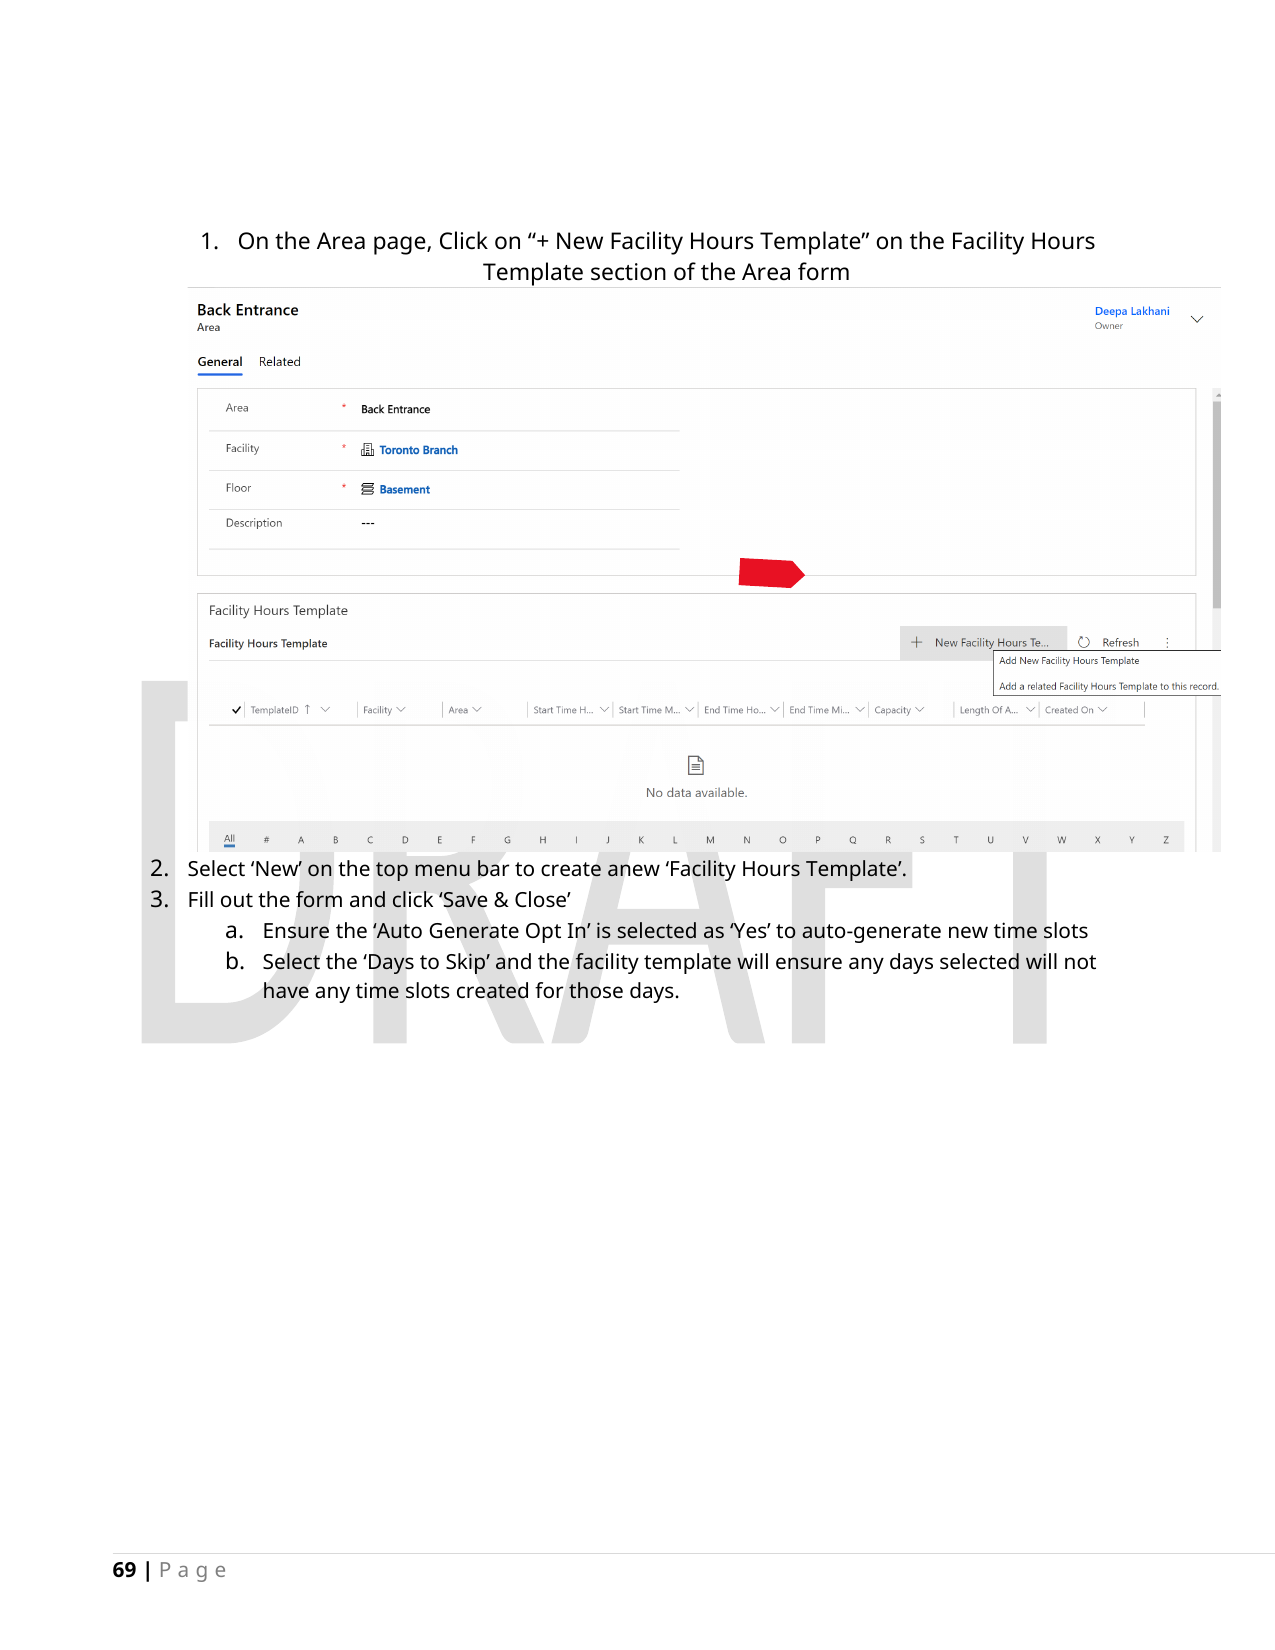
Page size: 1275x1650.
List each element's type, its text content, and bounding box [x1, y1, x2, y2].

picture [187, 287, 1221, 852]
list Fill out the form and click ‘Save & Close’ [150, 883, 1146, 914]
list Select ‘New’ on the top menu bar to create anew ‘Facility Hours Template’. [150, 852, 1146, 883]
list Select the ‘Days to Skip’ and the facility template will ensure any days selected will not have any time slots created for those days. [225, 945, 1146, 1005]
list Ensure the ‘Auto Generate Opt In’ is selected as ‘Yes’ to auto-generate new time slots [225, 914, 1146, 945]
